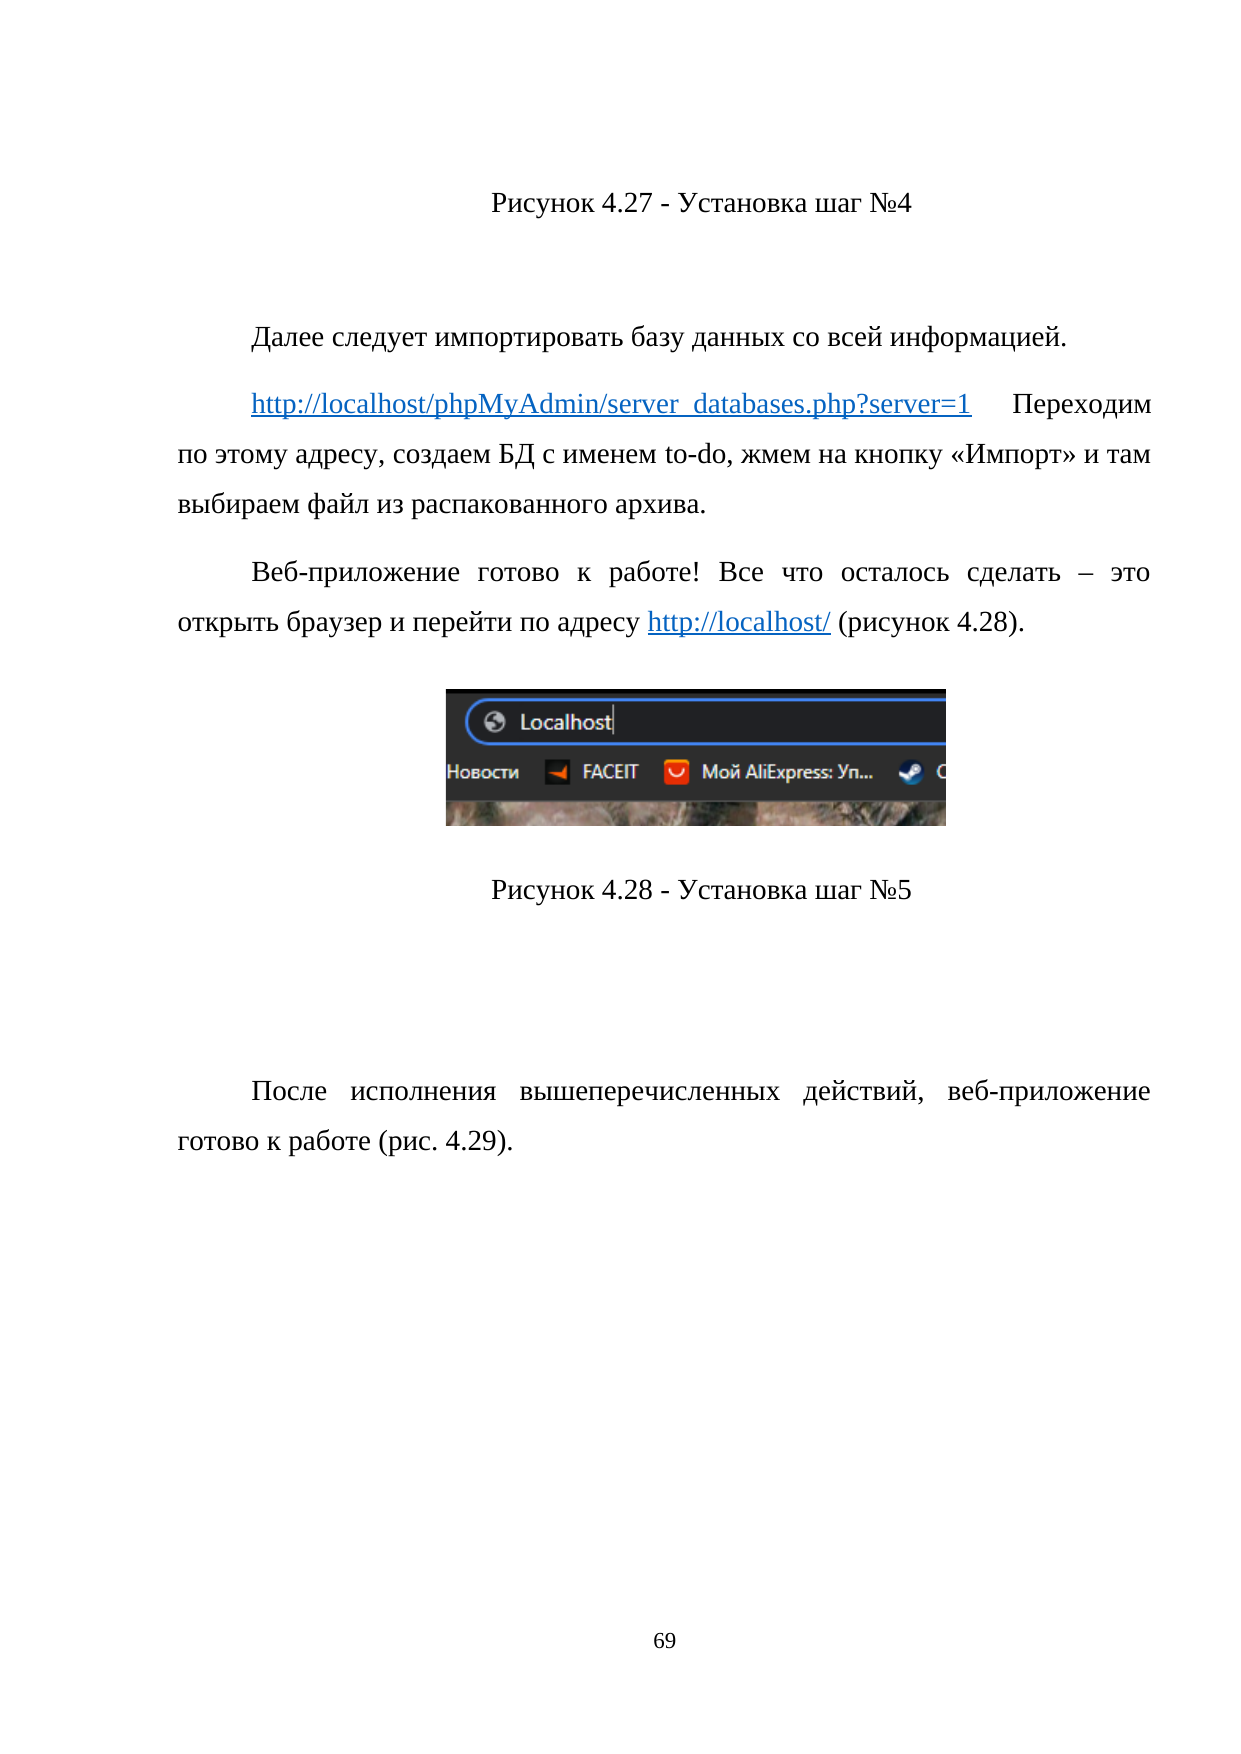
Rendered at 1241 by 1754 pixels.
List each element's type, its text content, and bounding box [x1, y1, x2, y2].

text Далее следует импортировать базу данных со всей информацией. [177, 319, 1152, 353]
text Рисунок 4.28 - Установка шаг №5 [177, 872, 1152, 905]
text После исполнения вышеперечисленных действий, веб-приложение готово к работе (рис. 4.29). [177, 1073, 1152, 1157]
text http://localhost/phpMyAdmin/server_databases.php?server=1 Переходим по этому адресу, создаем БД с именем to-do, жмем на кнопку «Импорт» и там выбираем файл из распакованного архива. [177, 386, 1152, 520]
text Веб-приложение готово к работе! Все что осталось сделать – это открыть браузер и перейти по адресу http://localhost/ (рисунок 4.28). [177, 554, 1152, 637]
text Рисунок 4.27 - Установка шаг №4 [177, 185, 1152, 219]
picture [445, 689, 946, 826]
